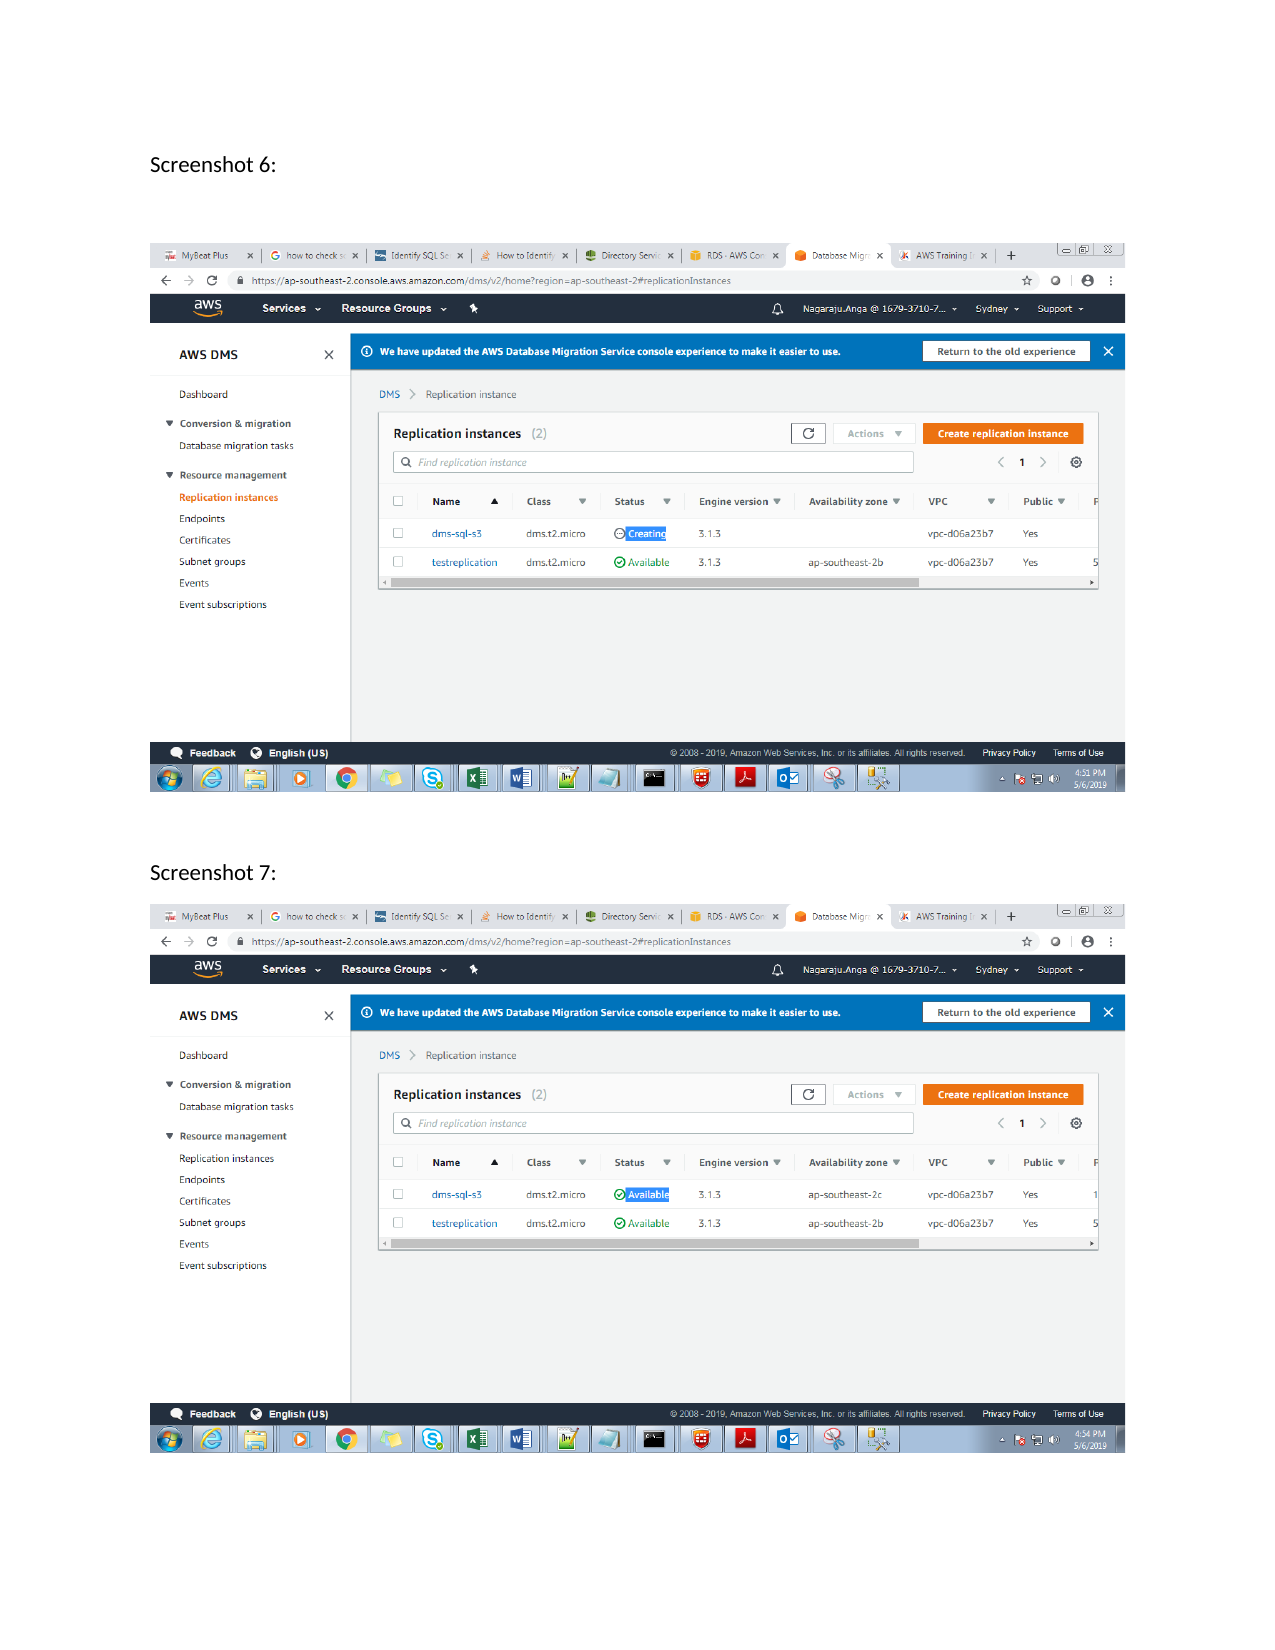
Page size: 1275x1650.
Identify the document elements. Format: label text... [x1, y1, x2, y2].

picture [150, 904, 1125, 1453]
text Screenshot 6: [150, 150, 1125, 178]
picture [150, 243, 1125, 792]
text Screenshot 7: [150, 858, 1125, 886]
